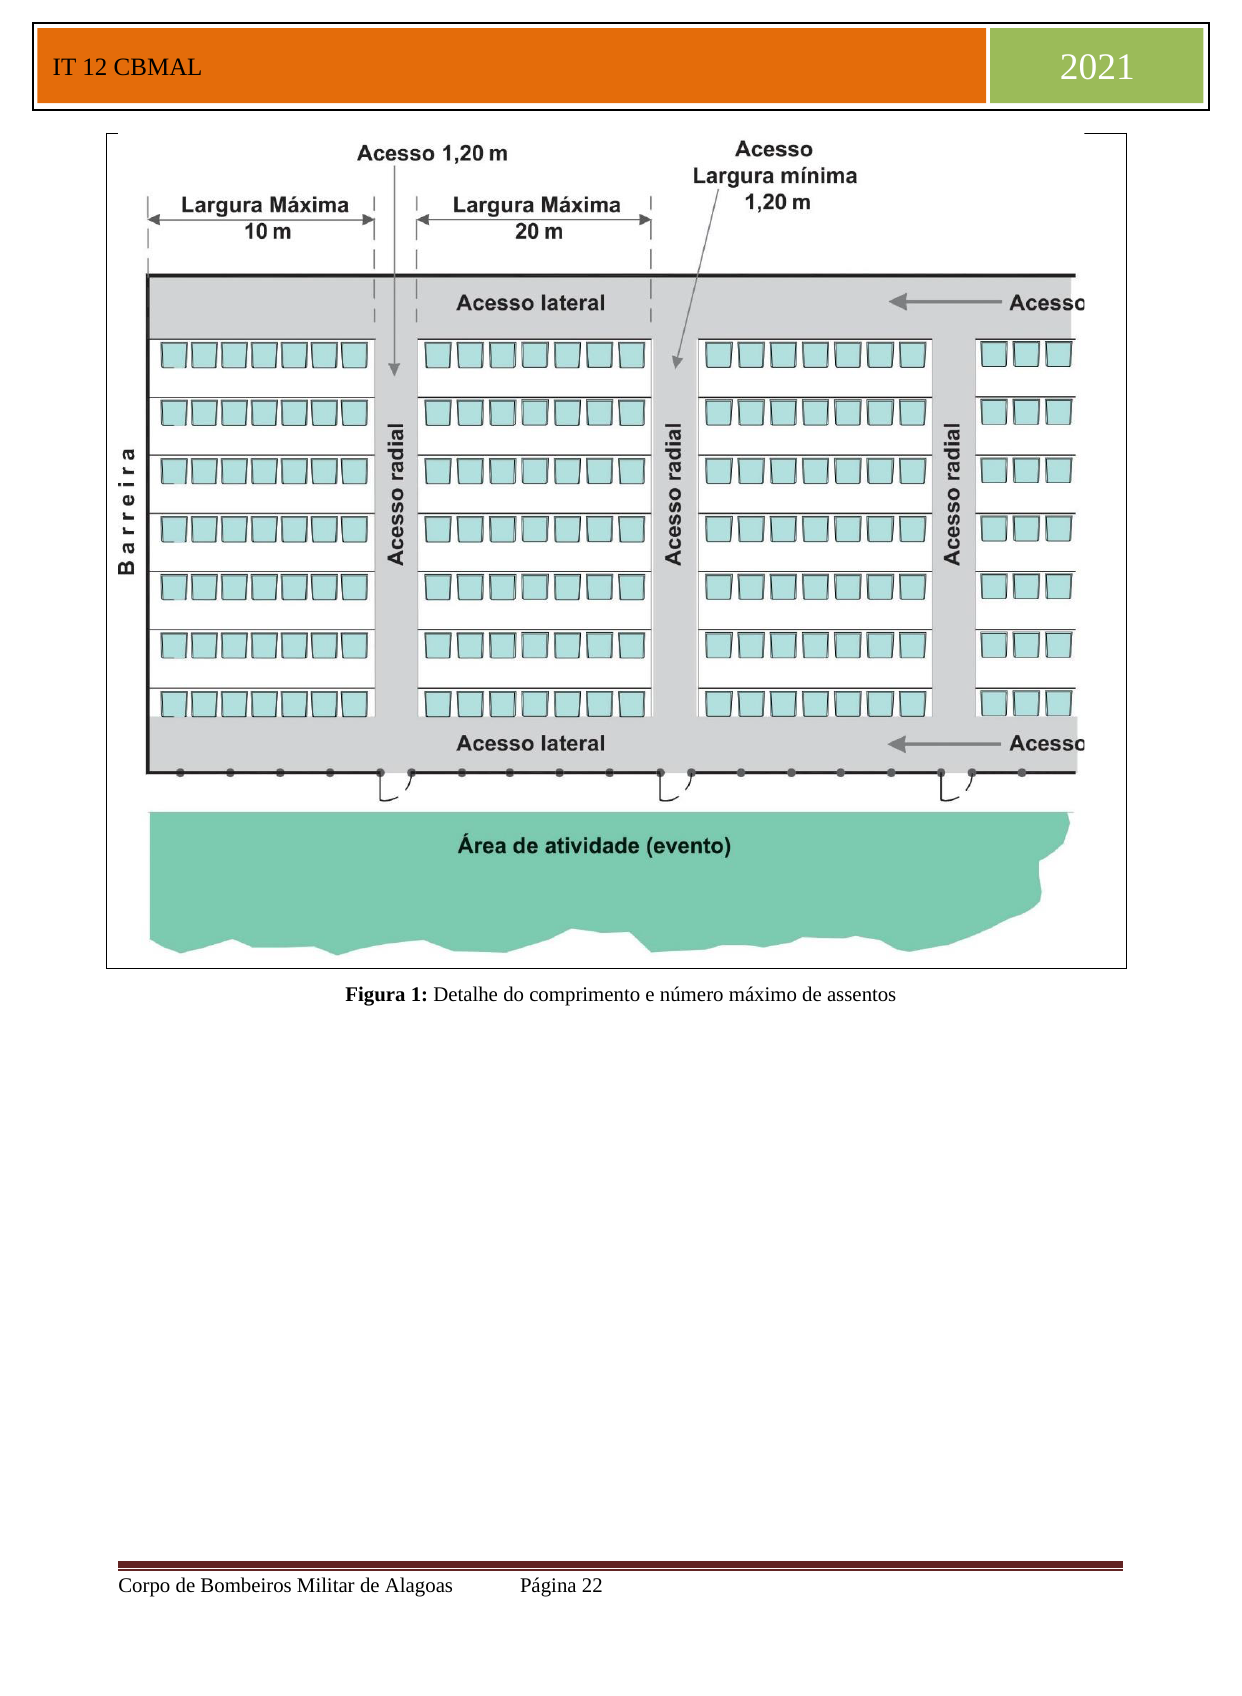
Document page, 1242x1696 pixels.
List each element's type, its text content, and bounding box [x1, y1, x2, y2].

text Figura 1: Detalhe do comprimento e número máximo de assentos [118, 982, 1123, 1006]
table_header [107, 134, 1126, 968]
